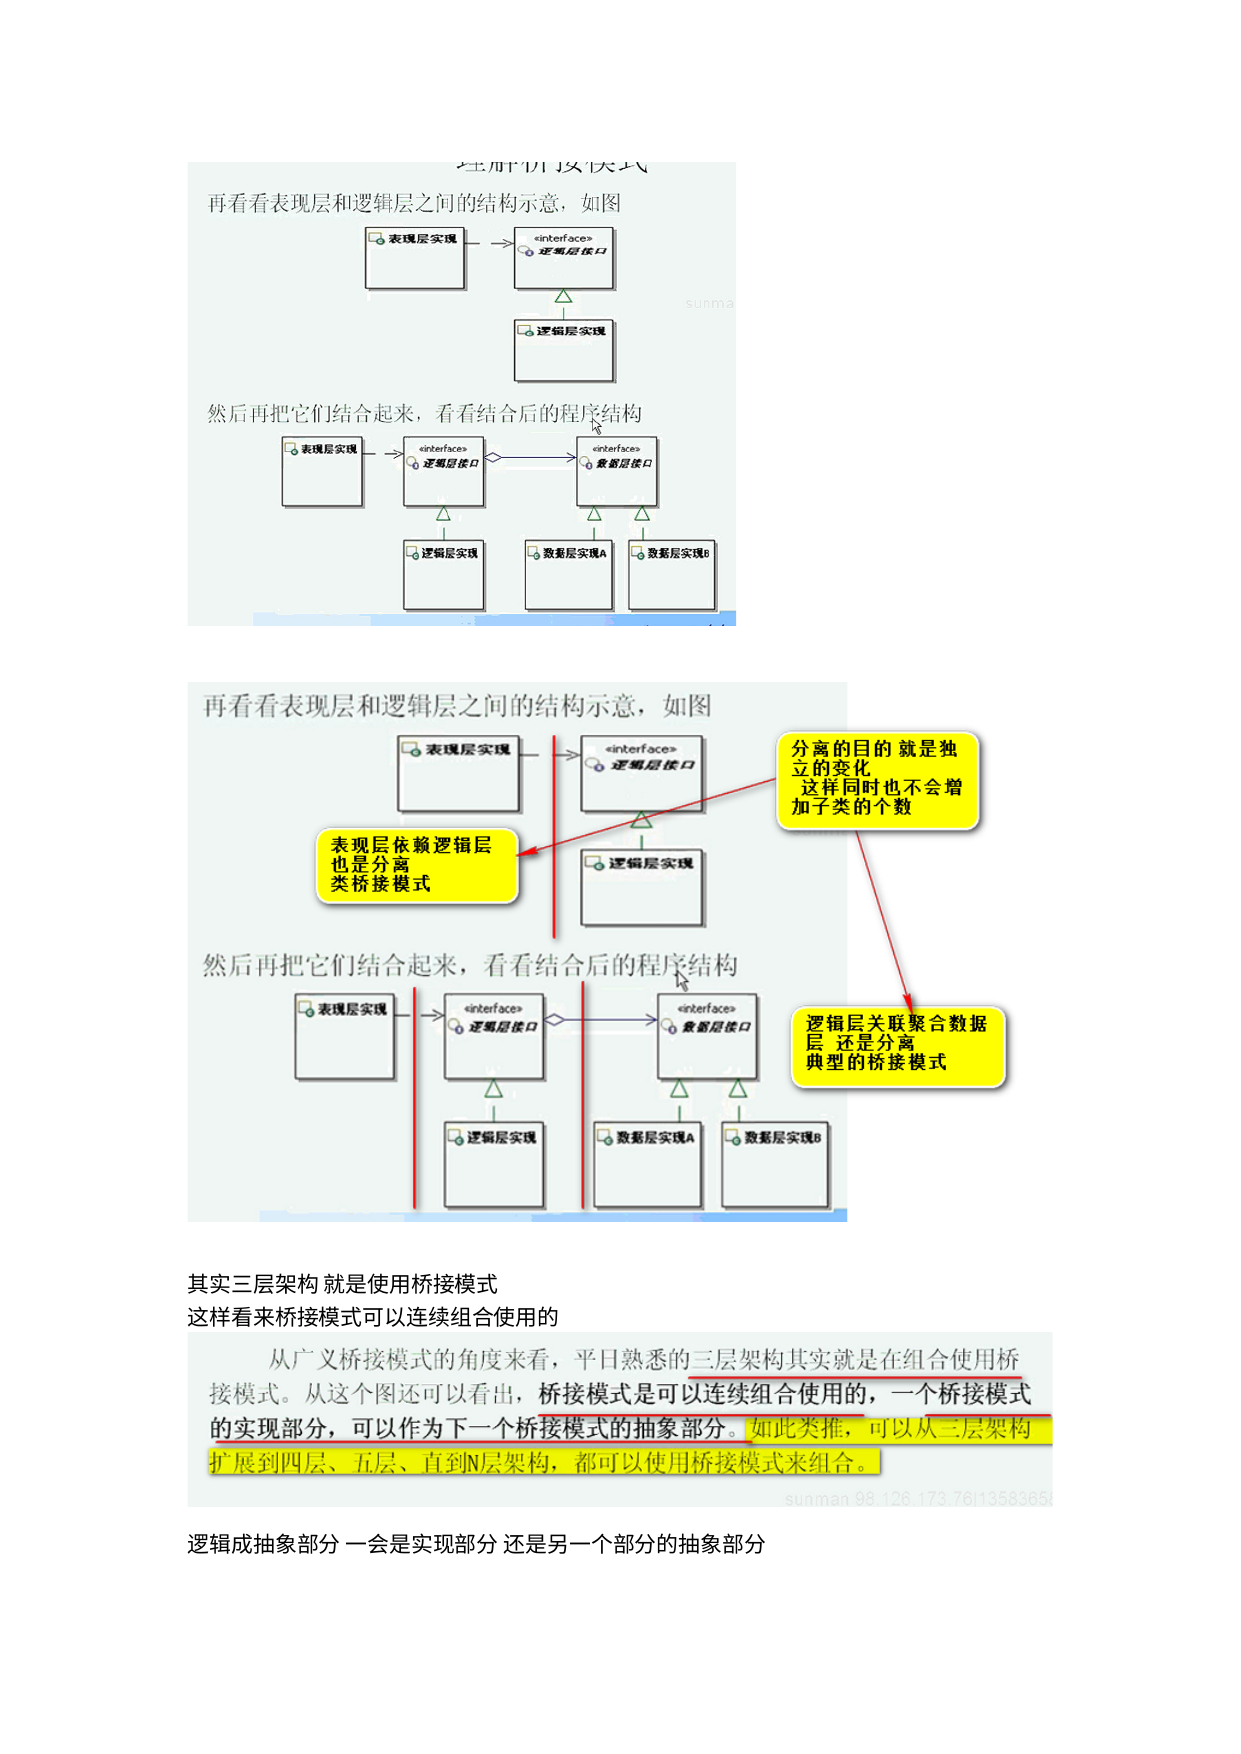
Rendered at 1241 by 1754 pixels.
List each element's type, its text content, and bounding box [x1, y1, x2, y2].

picture [187, 682, 1053, 1222]
picture [187, 162, 737, 626]
picture [187, 1332, 1053, 1507]
text 逻辑成抽象部分 一会是实现部分 还是另一个部分的抽象部分 [187, 1527, 1053, 1559]
text 这样看来桥接模式可以连续组合使用的 [187, 1299, 1053, 1332]
text 其实三层架构 就是使用桥接模式 [187, 1267, 1053, 1299]
